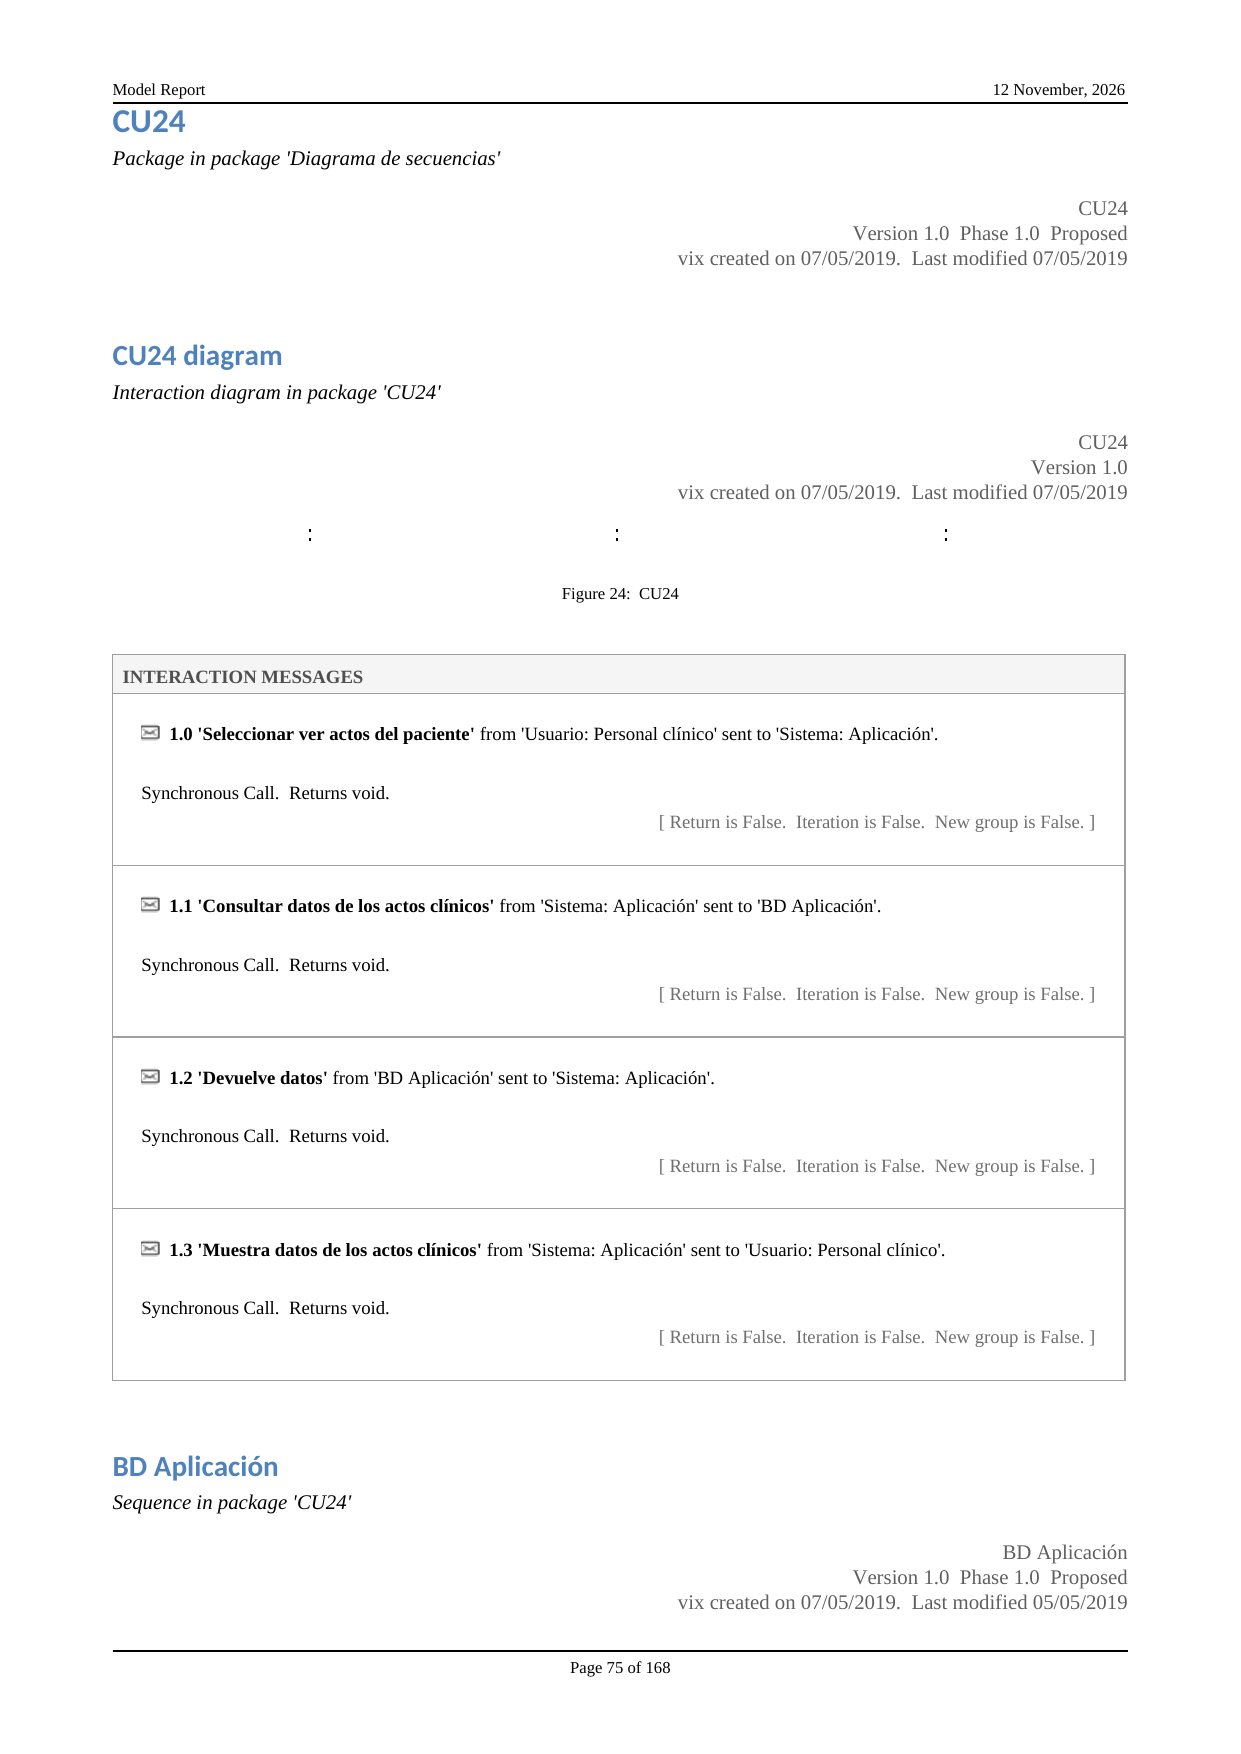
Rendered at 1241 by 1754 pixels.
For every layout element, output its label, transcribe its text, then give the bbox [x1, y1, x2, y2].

text CU24 [112, 429, 1128, 454]
text vix created on 07/05/2019. Last modified 07/05/2019 [112, 246, 1128, 271]
table_cell 1.0 'Seleccionar ver actos del paciente' from 'Usuario: Personal clínico' sent to 'Sistema: Aplicación'. Synchronous Call. Returns void. [ Return is False. Iteration is False. New group is False. ] [113, 694, 1124, 864]
text Interaction diagram in package 'CU24' [112, 379, 1128, 404]
table_header 1.3 'Muestra datos de los actos clínicos' from 'Sistema: Aplicación' sent to 'Usuario: Personal clínico'. Synchronous Call. Returns void. [ Return is False. Iteration is False. New group is False. ] [113, 1209, 1124, 1380]
subtitle CU24 [112, 112, 1128, 137]
picture [141, 1065, 160, 1085]
text CU24 [112, 196, 1128, 221]
table_header 1.2 'Devuelve datos' from 'BD Aplicación' sent to 'Sistema: Aplicación'. Synchronous Call. Returns void. [ Return is False. Iteration is False. New group is False. ] [113, 1038, 1124, 1208]
picture [141, 893, 160, 913]
text Version 1.0 Phase 1.0 Proposed [112, 1564, 1128, 1589]
text Version 1.0 [112, 454, 1128, 479]
picture [141, 722, 160, 741]
text vix created on 07/05/2019. Last modified 05/05/2019 [112, 1589, 1128, 1614]
text CU24 [112, 579, 1128, 604]
table_header INTERACTION MESSAGES [113, 655, 1124, 693]
text Package in package 'Diagrama de secuencias' [112, 146, 1128, 171]
text Version 1.0 Phase 1.0 Proposed [112, 221, 1128, 246]
text Sequence in package 'CU24' [112, 1489, 1128, 1514]
picture [141, 1237, 160, 1257]
subtitle CU24 diagram [112, 346, 1128, 371]
text BD Aplicación [112, 1539, 1128, 1564]
subtitle BD Aplicación [112, 1456, 1128, 1481]
text vix created on 07/05/2019. Last modified 07/05/2019 [112, 479, 1128, 504]
table_header 1.1 'Consultar datos de los actos clínicos' from 'Sistema: Aplicación' sent to 'BD Aplicación'. Synchronous Call. Returns void. [ Return is False. Iteration is False. New group is False. ] [113, 866, 1124, 1036]
